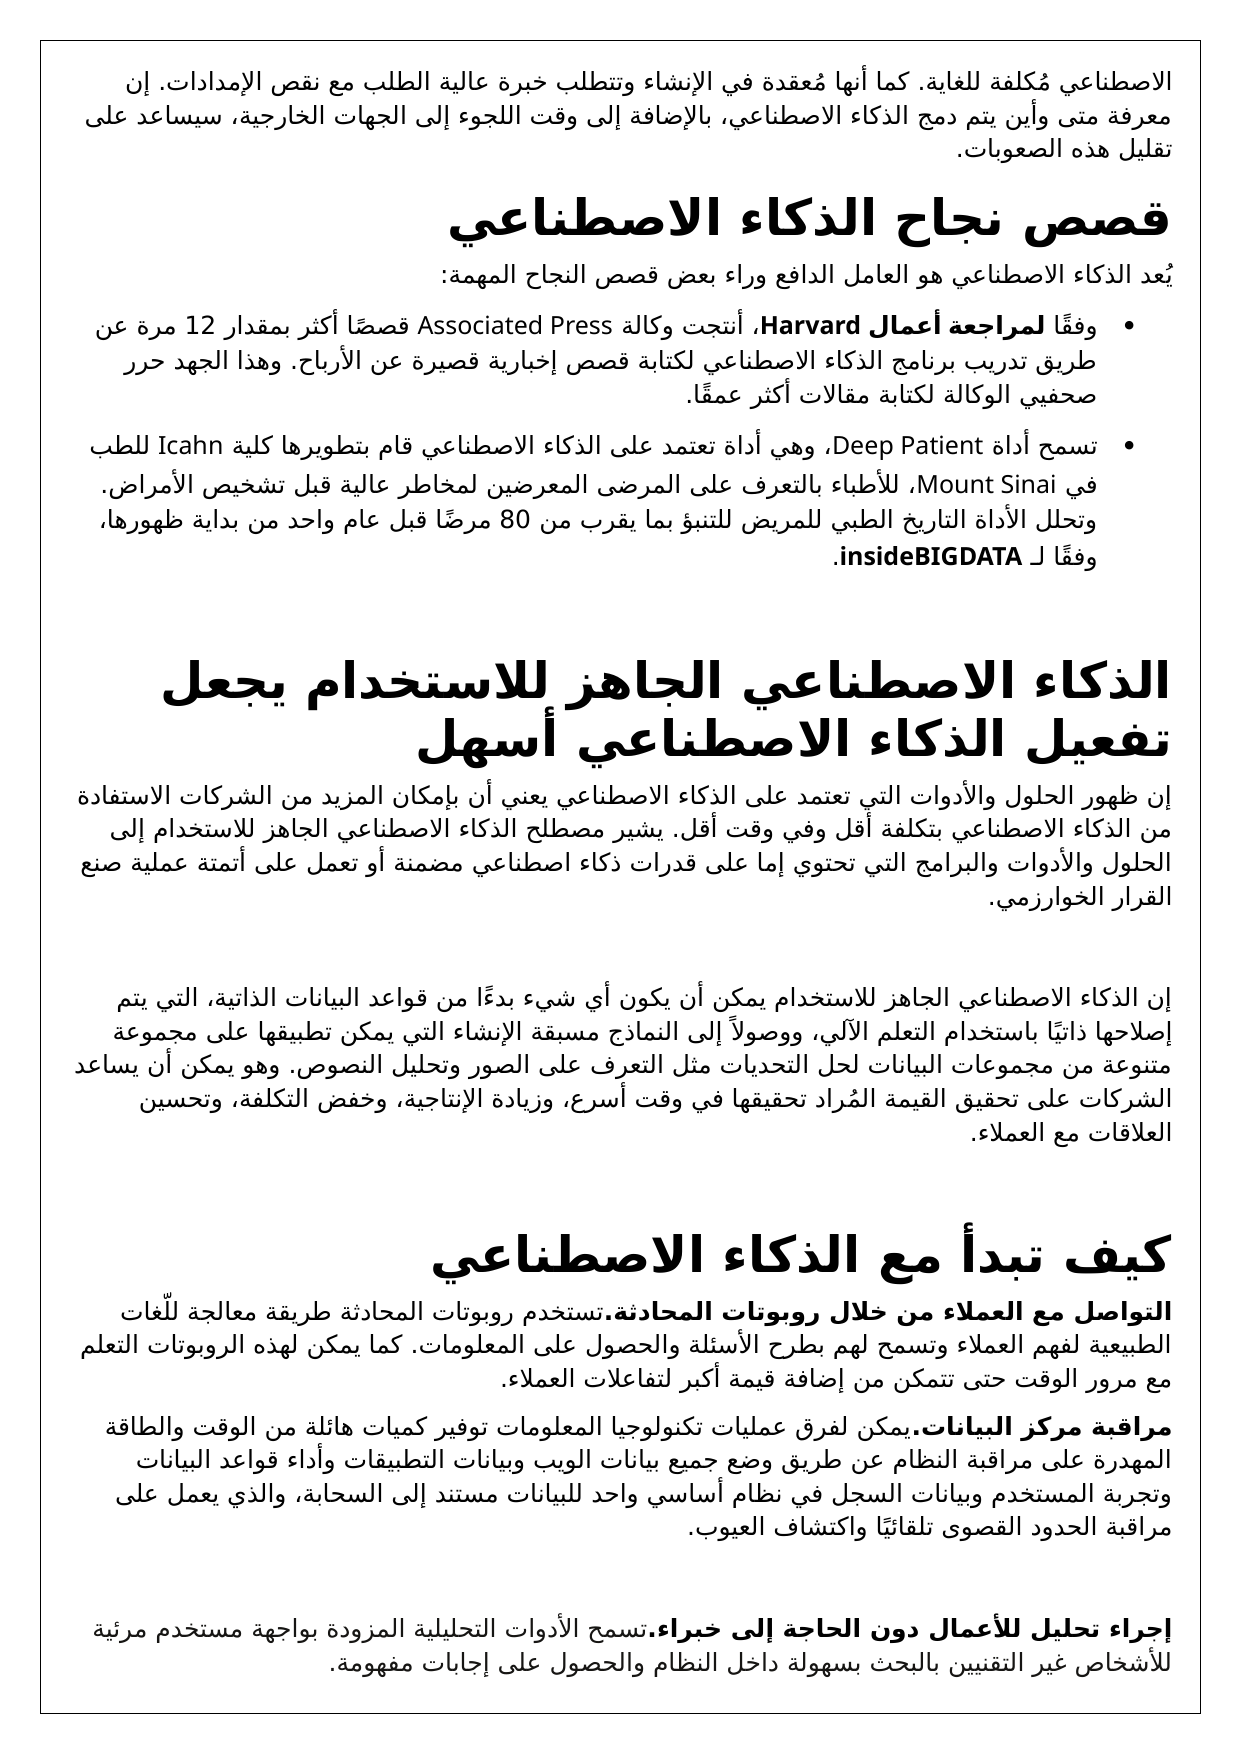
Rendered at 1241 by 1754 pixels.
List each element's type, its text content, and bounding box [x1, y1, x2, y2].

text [68, 68, 1173, 164]
list تسمح أداة Deep Patient، وهي أداة تعتمد على الذكاء الاصطناعي قام بتطويرها كلية Icahn للطب في Mount Sinai، للأطباء بالتعرف على المرضى المعرضين لمخاطر عالية قبل تشخيص الأمراض. وتحلل الأداة التاريخ الطبي للمريض للتنبؤ بما يقرب من 80 مرضًا قبل عام واحد من بداية ظهورها، وفقًا لـ insideBIGDATA. [68, 428, 1135, 572]
text التواصل مع العملاء من خلال روبوتات المحادثة.تستخدم روبوتات المحادثة طريقة معالجة للّغات الطبيعية لفهم العملاء وتسمح لهم بطرح الأسئلة والحصول على المعلومات. كما يمكن لهذه الروبوتات التعلم مع مرور الوقت حتى تتمكن من إضافة قيمة أكبر لتفاعلات العملاء. [68, 1297, 1173, 1393]
subtitle كيف تبدأ مع الذكاء الاصطناعي [68, 1226, 1173, 1284]
text إن الذكاء الاصطناعي الجاهز للاستخدام يمكن أن يكون أي شيء بدءًا من قواعد البيانات الذاتية، التي يتم إصلاحها ذاتيًا باستخدام التعلم الآلي، ووصولاً إلى النماذج مسبقة الإنشاء التي يمكن تطبيقها على مجموعة متنوعة من مجموعات البيانات لحل التحديات مثل التعرف على الصور وتحليل النصوص. وهو يمكن أن يساعد الشركات على تحقيق القيمة المُراد تحقيقها في وقت أسرع، وزيادة الإنتاجية، وخفض التكلفة، وتحسين العلاقات مع العملاء. [68, 984, 1173, 1147]
subtitle الذكاء الاصطناعي الجاهز للاستخدام يجعل تفعيل الذكاء الاصطناعي أسهل [68, 652, 1173, 769]
list وفقًا لمراجعة أعمال Harvard، أنتجت وكالة Associated Press قصصًا أكثر بمقدار 12 مرة عن طريق تدريب برنامج الذكاء الاصطناعي لكتابة قصص إخبارية قصيرة عن الأرباح. وهذا الجهد حرر صحفيي الوكالة لكتابة مقالات أكثر عمقًا. [68, 308, 1135, 409]
text إن ظهور الحلول والأدوات التي تعتمد على الذكاء الاصطناعي يعني أن بإمكان المزيد من الشركات الاستفادة من الذكاء الاصطناعي بتكلفة أقل وفي وقت أقل. يشير مصطلح الذكاء الاصطناعي الجاهز للاستخدام إلى الحلول والأدوات والبرامج التي تحتوي إما على قدرات ذكاء اصطناعي مضمنة أو تعمل على أتمتة عملية صنع القرار الخوارزمي. [68, 781, 1173, 911]
subtitle قصص نجاح الذكاء الاصطناعي [68, 189, 1173, 247]
text يُعد الذكاء الاصطناعي هو العامل الدافع وراء بعض قصص النجاح المهمة: [68, 260, 1173, 289]
text مراقبة مركز البيانات.يمكن لفرق عمليات تكنولوجيا المعلومات توفير كميات هائلة من الوقت والطاقة المهدرة على مراقبة النظام عن طريق وضع جميع بيانات الويب وبيانات التطبيقات وأداء قواعد البيانات وتجربة المستخدم وبيانات السجل في نظام أساسي واحد للبيانات مستند إلى السحابة، والذي يعمل على مراقبة الحدود القصوى تلقائيًا واكتشاف العيوب. [68, 1412, 1173, 1542]
text إجراء تحليل للأعمال دون الحاجة إلى خبراء.تسمح الأدوات التحليلية المزودة بواجهة مستخدم مرئية للأشخاص غير التقنيين بالبحث بسهولة داخل النظام والحصول على إجابات مفهومة. [68, 1614, 1173, 1677]
